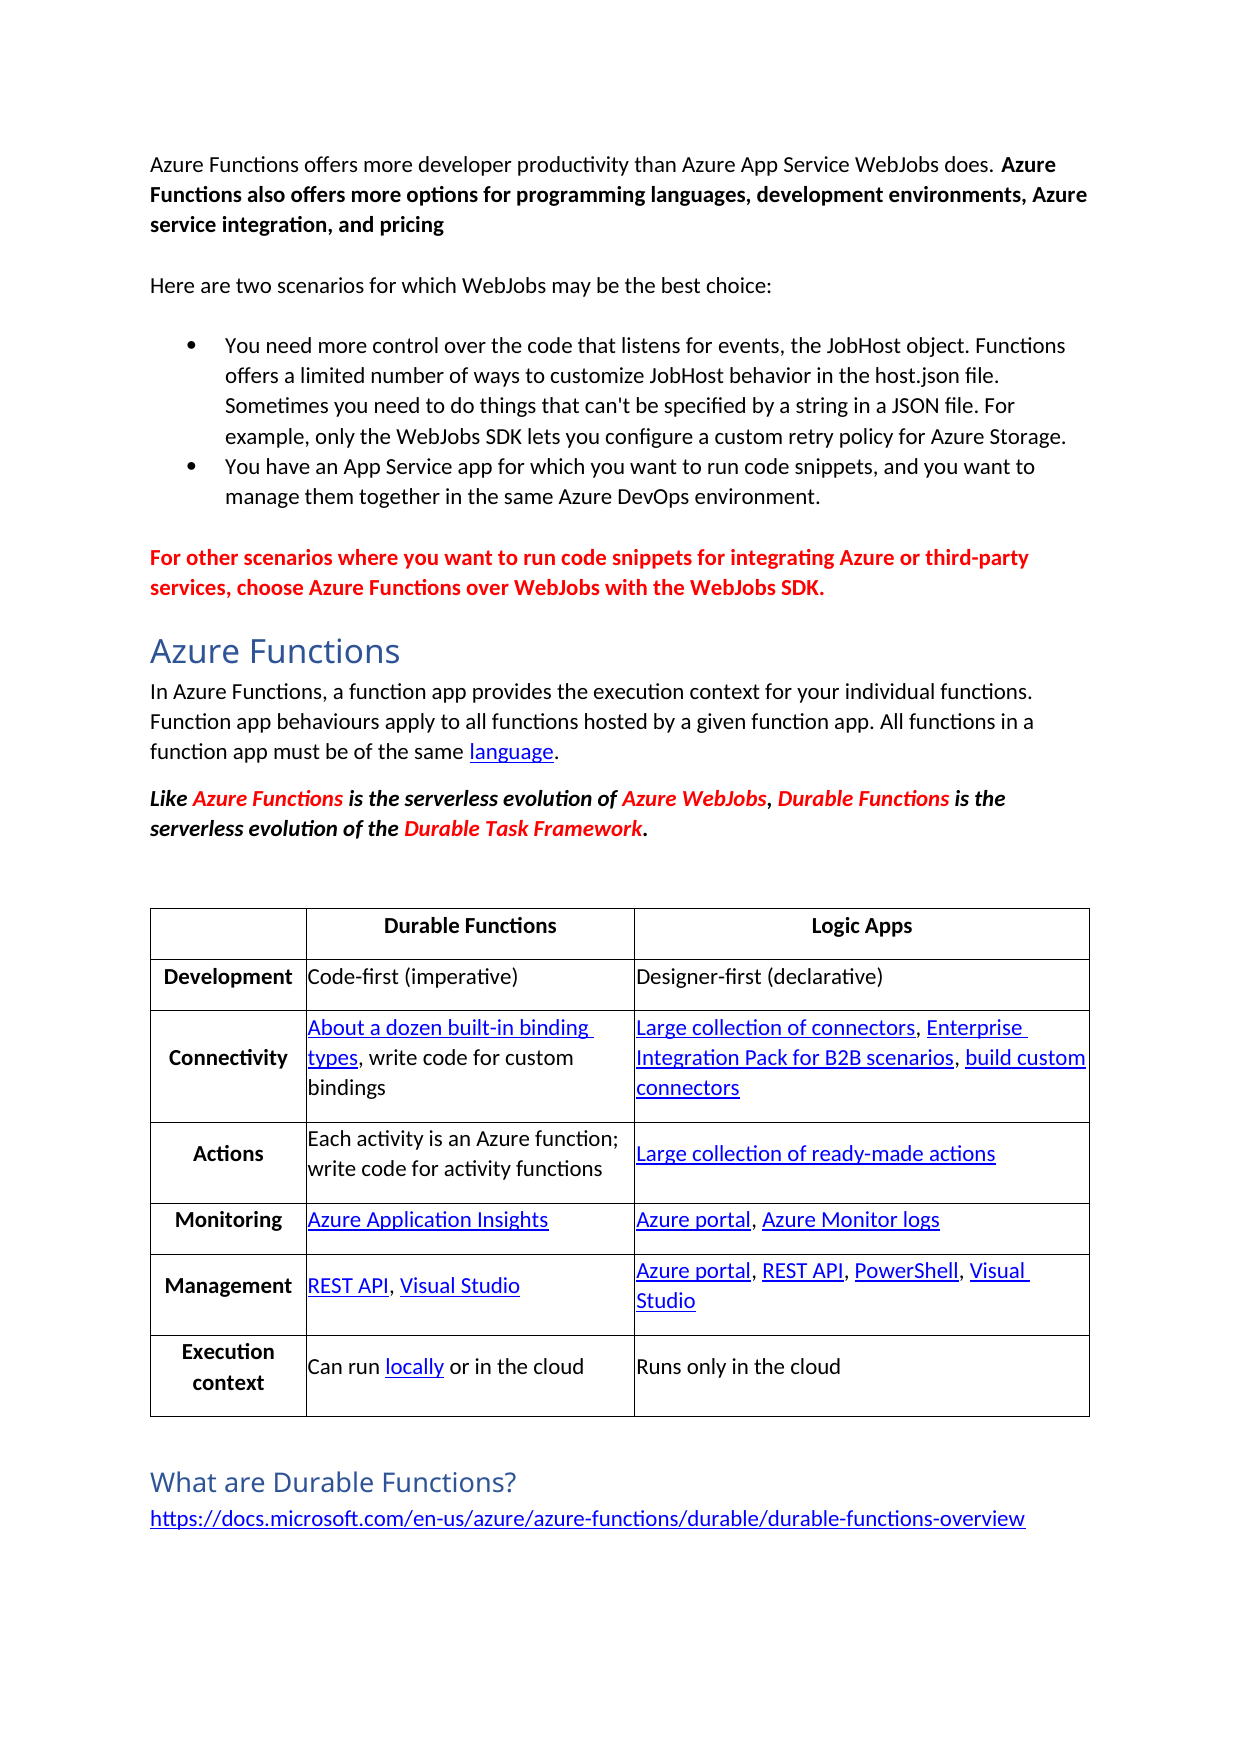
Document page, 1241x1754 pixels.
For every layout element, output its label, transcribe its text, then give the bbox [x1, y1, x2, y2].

table_cell Azure Application Insights [307, 1204, 634, 1254]
table_cell Management [151, 1255, 306, 1335]
table_cell Actions [151, 1123, 306, 1203]
table_cell Azure portal, REST API, PowerShell, Visual Studio [635, 1255, 1089, 1335]
table_cell About a dozen built-in binding types, write code for custom bindings [307, 1011, 634, 1122]
table_cell Connectivity [151, 1011, 306, 1122]
table_header [151, 909, 306, 959]
list Here are two scenarios for which WebJobs may be the best choice: [150, 271, 1090, 299]
subtitle Azure Functions [150, 628, 1090, 673]
table_cell Large collection of ready-made actions [635, 1123, 1089, 1203]
text Like Azure Functions is the serverless evolution of Azure WebJobs, Durable Functions is the serverless evolution of the Durable Task Framework. [150, 784, 1090, 843]
text In Azure Functions, a function app provides the execution context for your individual functions. Function app behaviours apply to all functions hosted by a given function app. All functions in a function app must be of the same language. [150, 677, 1090, 766]
table_cell Each activity is an Azure function; write code for activity functions [307, 1123, 634, 1203]
subtitle What are Durable Functions? [150, 1464, 1090, 1501]
table_header Logic Apps [635, 909, 1089, 959]
table_cell Monitoring [151, 1204, 306, 1254]
list You have an App Service app for which you want to run code snippets, and you want to manage them together in the same Azure DevOps environment. [187, 452, 1090, 510]
table_header Durable Functions [307, 909, 634, 959]
text https://docs.microsoft.com/en-us/azure/azure-functions/durable/durable-functions-overview [150, 1504, 1090, 1532]
table_cell Can run locally or in the cloud [307, 1336, 634, 1416]
table_cell Azure portal, Azure Monitor logs [635, 1204, 1089, 1254]
list For other scenarios where you want to run code snippets for integrating Azure or third-party services, choose Azure Functions over WebJobs with the WebJobs SDK. [150, 543, 1090, 601]
list You need more control over the code that listens for events, the JobHost object. Functions offers a limited number of ways to customize JobHost behavior in the host.json file. Sometimes you need to do things that can't be specified by a string in a JSON file. For example, only the WebJobs SDK lets you configure a custom retry policy for Azure Storage. [187, 331, 1090, 450]
table_cell Code-first (imperative) [307, 960, 634, 1010]
table_cell Designer-first (declarative) [635, 960, 1089, 1010]
list Azure Functions offers more developer productivity than Azure App Service WebJobs does. Azure Functions also offers more options for programming languages, development environments, Azure service integration, and pricing [150, 150, 1090, 238]
table_cell REST API, Visual Studio [307, 1255, 634, 1335]
table_cell Execution context [151, 1336, 306, 1416]
table_cell Large collection of connectors, Enterprise Integration Pack for B2B scenarios, build custom connectors [635, 1011, 1089, 1122]
table_cell Runs only in the cloud [635, 1336, 1089, 1416]
table_cell Development [151, 960, 306, 1010]
